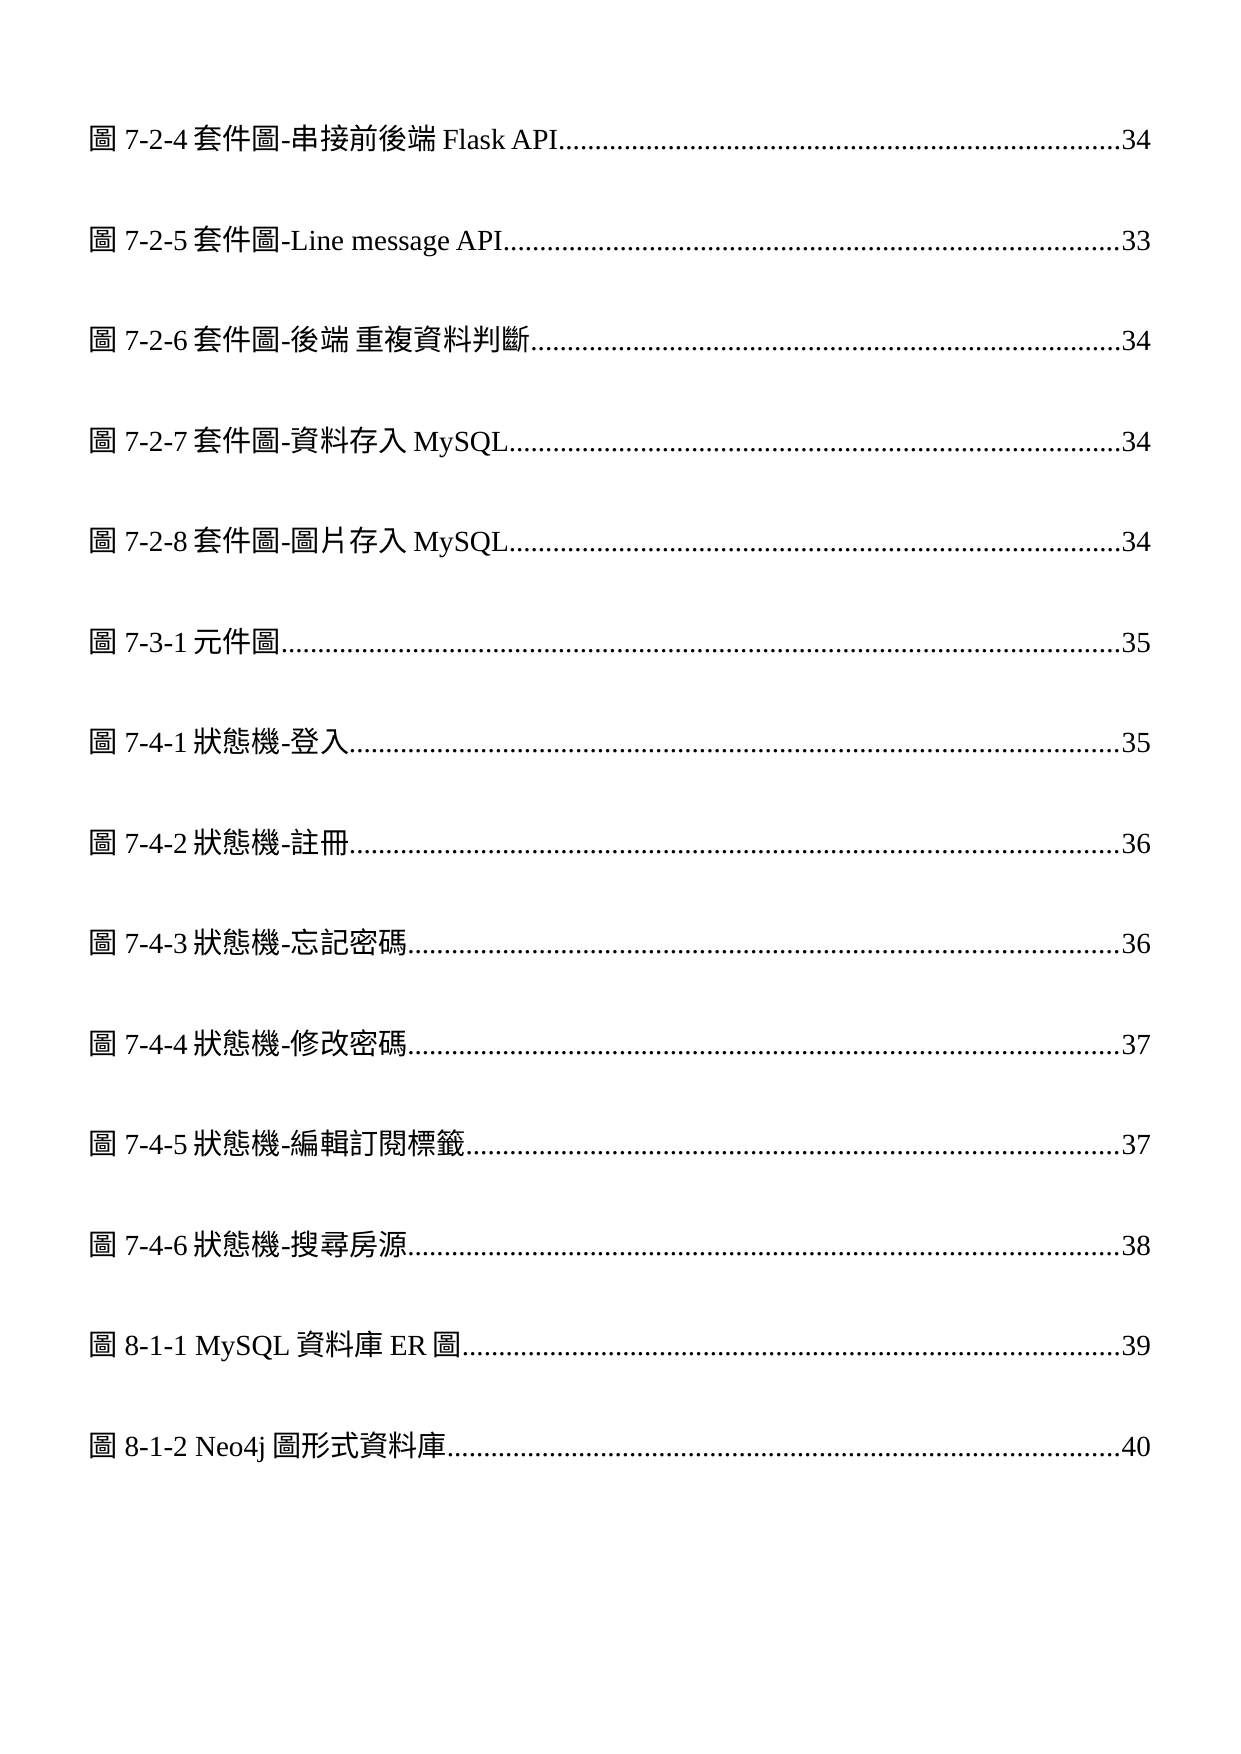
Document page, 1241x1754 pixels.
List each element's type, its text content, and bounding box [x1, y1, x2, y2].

text 圖 7-4-6狀態機-搜尋房源 38 [89, 1203, 1152, 1282]
text 圖 7-4-2狀態機-註冊 36 [89, 801, 1152, 880]
text 圖 7-2-7套件圖-資料存入MySQL 34 [89, 398, 1152, 478]
text 圖 7-2-6套件圖-後端 重複資料判斷 34 [89, 298, 1152, 377]
text 圖 7-2-4套件圖-串接前後端Flask API 34 [89, 97, 1152, 176]
text 圖 8-1-2 Neo4j圖形式資料庫 40 [89, 1404, 1152, 1483]
text 圖 8-1-1 MySQL資料庫ER圖 39 [89, 1303, 1152, 1383]
text 圖 7-4-4狀態機-修改密碼 37 [89, 1002, 1152, 1081]
text 圖 7-2-8套件圖-圖片存入MySQL 34 [89, 499, 1152, 578]
text 圖 7-4-3狀態機-忘記密碼 36 [89, 901, 1152, 981]
text 圖 7-3-1元件圖 35 [89, 599, 1152, 679]
text 圖 7-4-5狀態機-編輯訂閱標籤 37 [89, 1102, 1152, 1182]
text 圖 7-2-5套件圖-Line message API 33 [89, 197, 1152, 277]
text 圖 7-4-1狀態機-登入 35 [89, 700, 1152, 779]
